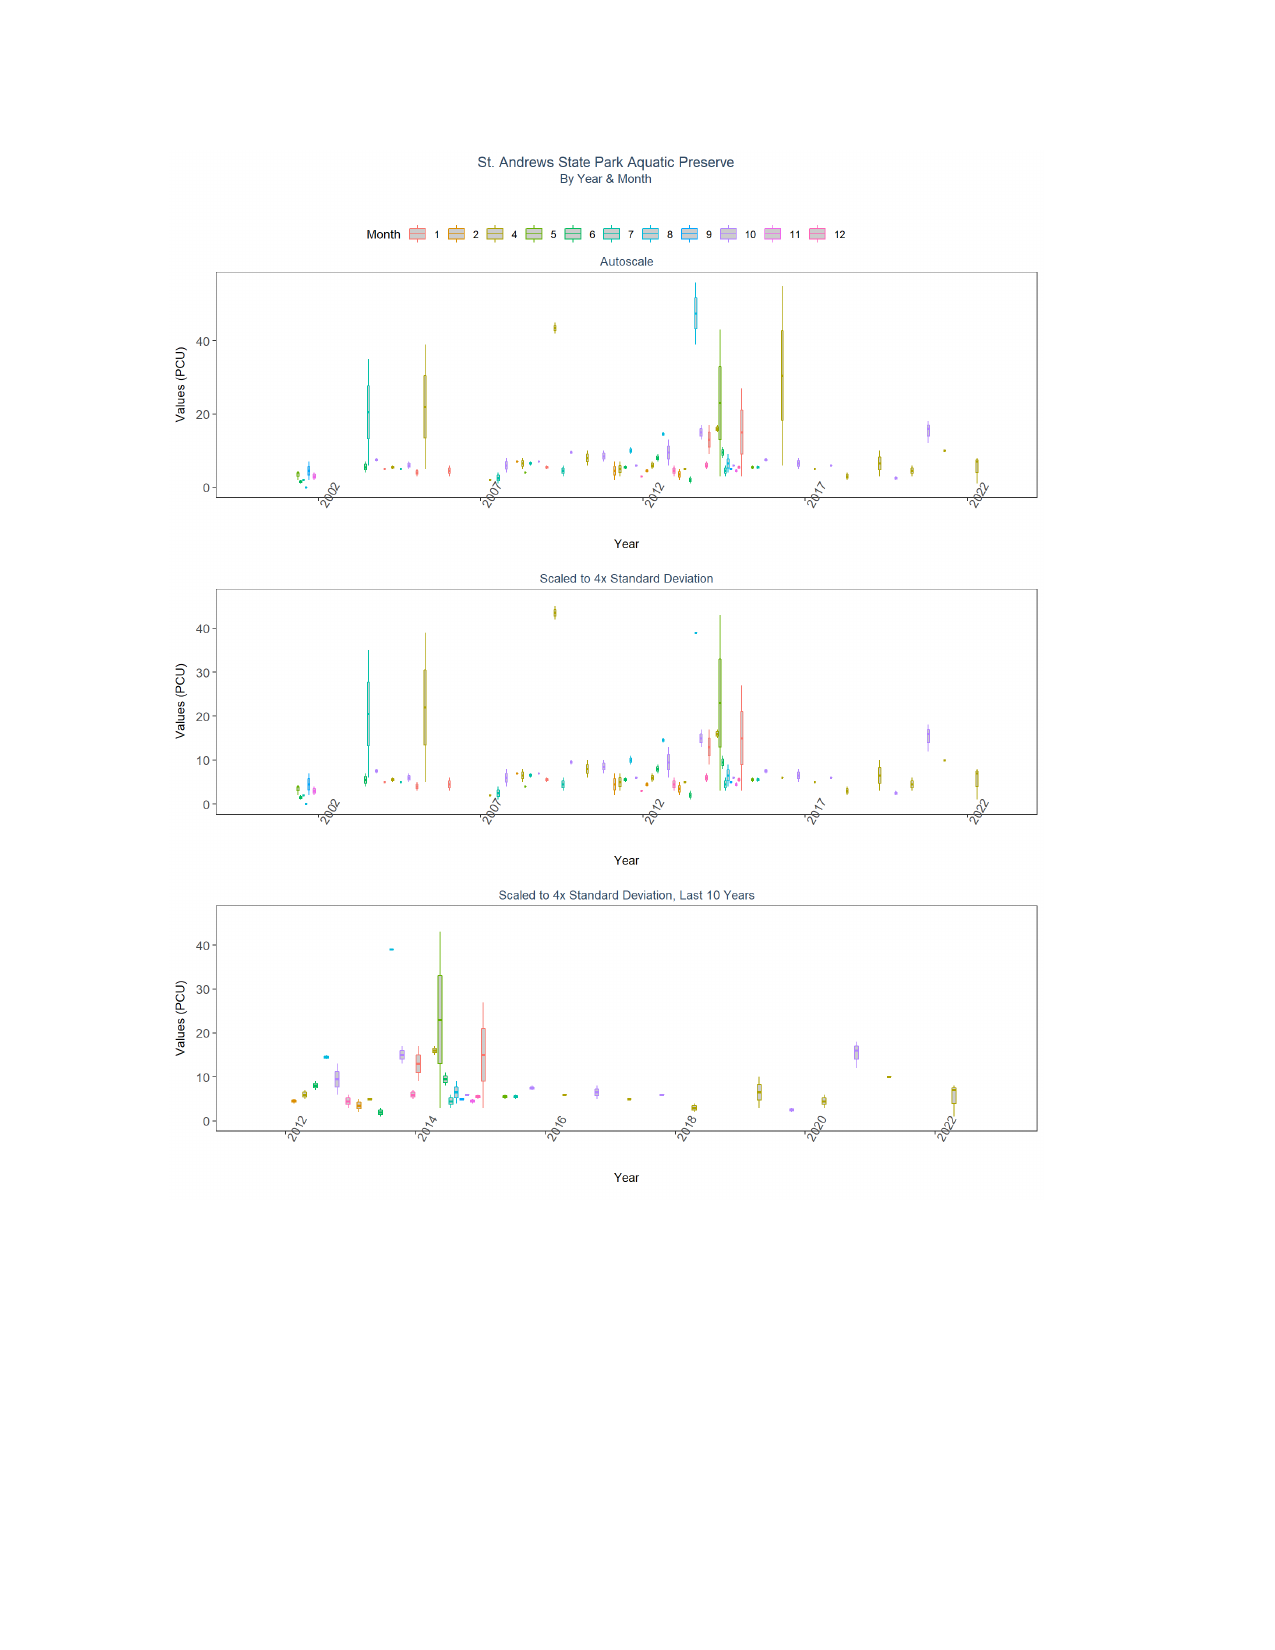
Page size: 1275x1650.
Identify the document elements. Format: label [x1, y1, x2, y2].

picture [168, 150, 1044, 1200]
